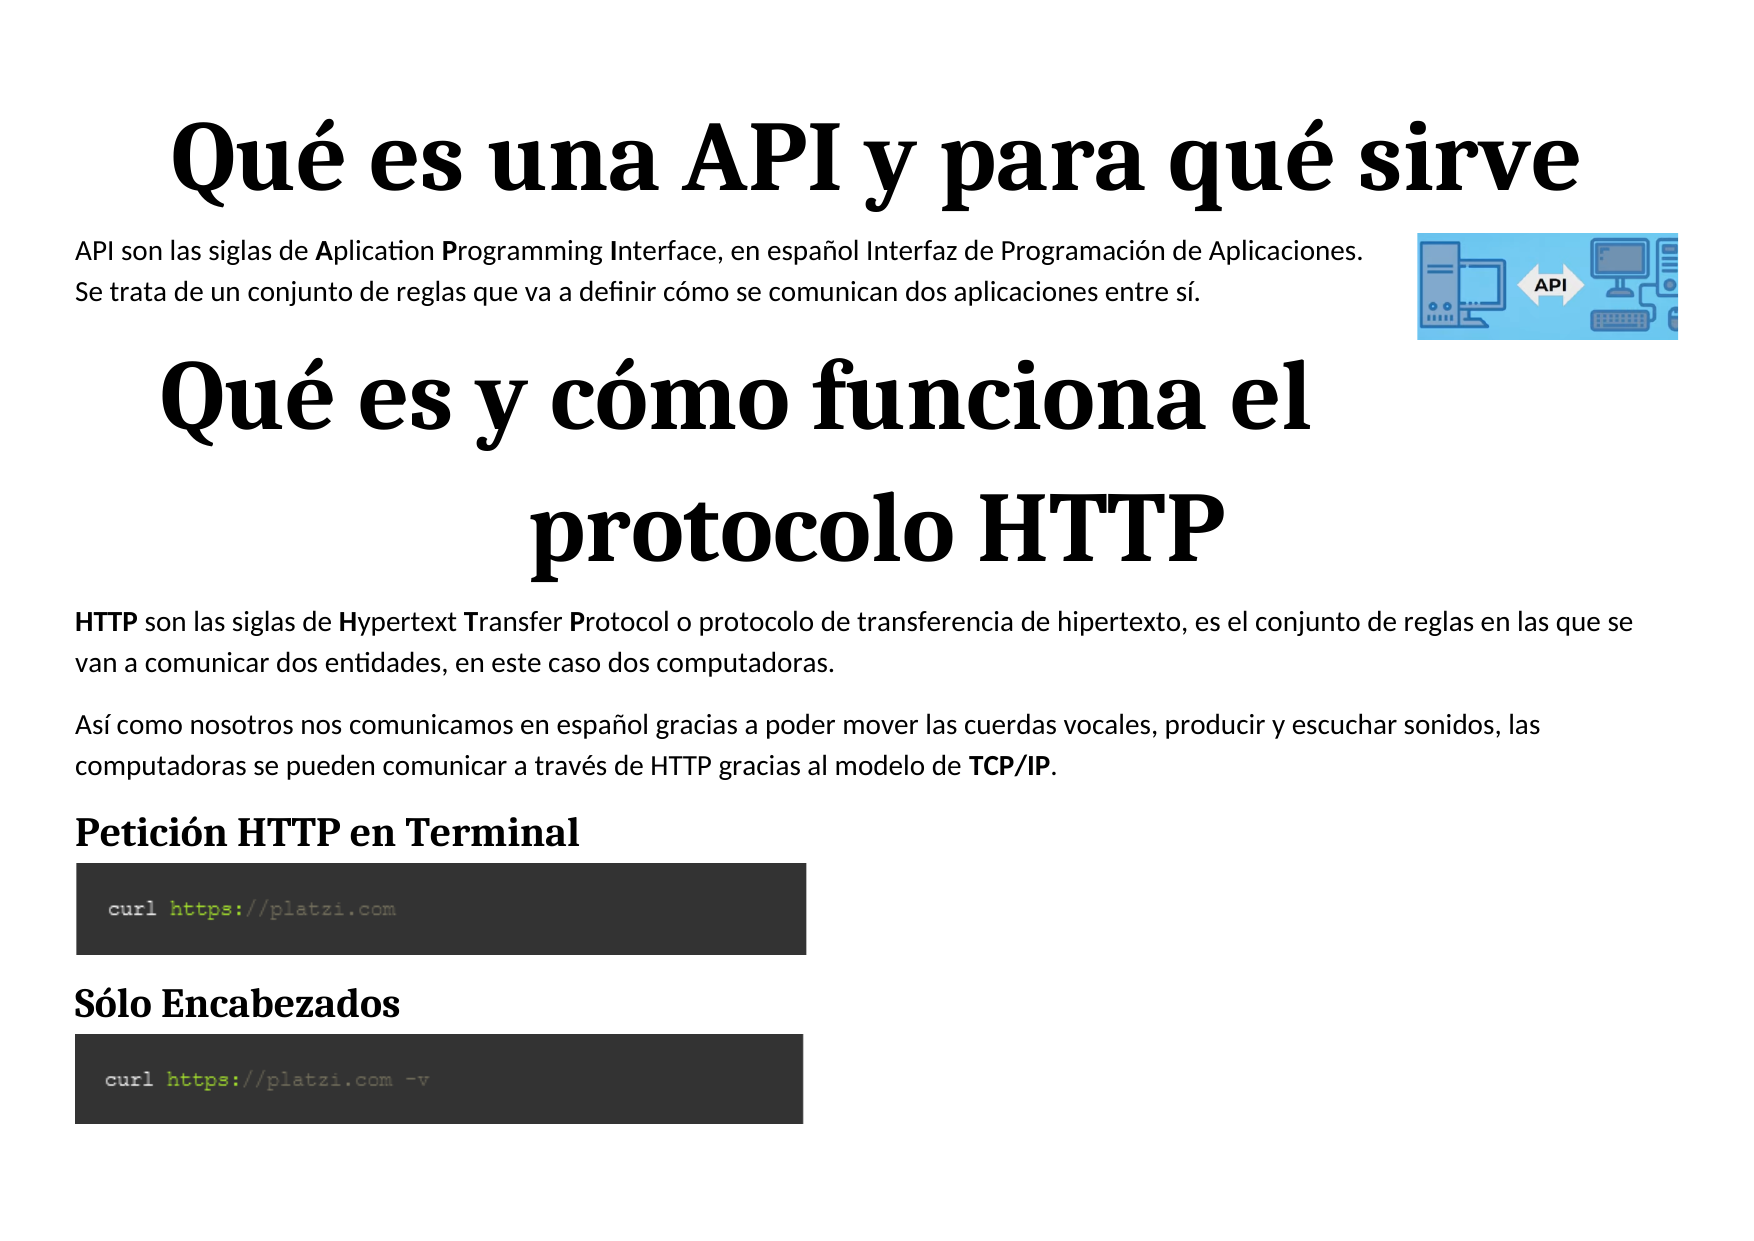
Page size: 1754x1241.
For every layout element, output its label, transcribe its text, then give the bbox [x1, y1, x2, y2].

subtitle Sólo Encabezados [75, 979, 1679, 1027]
picture [75, 863, 807, 955]
picture [75, 1034, 805, 1124]
subtitle Petición HTTP en Terminal [75, 809, 1679, 857]
picture [1417, 233, 1679, 340]
text API son las siglas de Aplication Programming Interface, en español Interfaz de Programación de Aplicaciones. Se trata de un conjunto de reglas que va a definir cómo se comunican dos aplicaciones entre sí. [75, 232, 1679, 309]
subtitle Qué es una API y para qué sirve [75, 100, 1679, 215]
subtitle Qué es y cómo funciona el protocolo HTTP [75, 339, 1679, 586]
text Así como nosotros nos comunicamos en español gracias a poder mover las cuerdas vocales, producir y escuchar sonidos, las computadoras se pueden comunicar a través de HTTP gracias al modelo de TCP/IP. [75, 706, 1679, 783]
text HTTP son las siglas de Hypertext Transfer Protocol o protocolo de transferencia de hipertexto, es el conjunto de reglas en las que se van a comunicar dos entidades, en este caso dos computadoras. [75, 603, 1679, 680]
